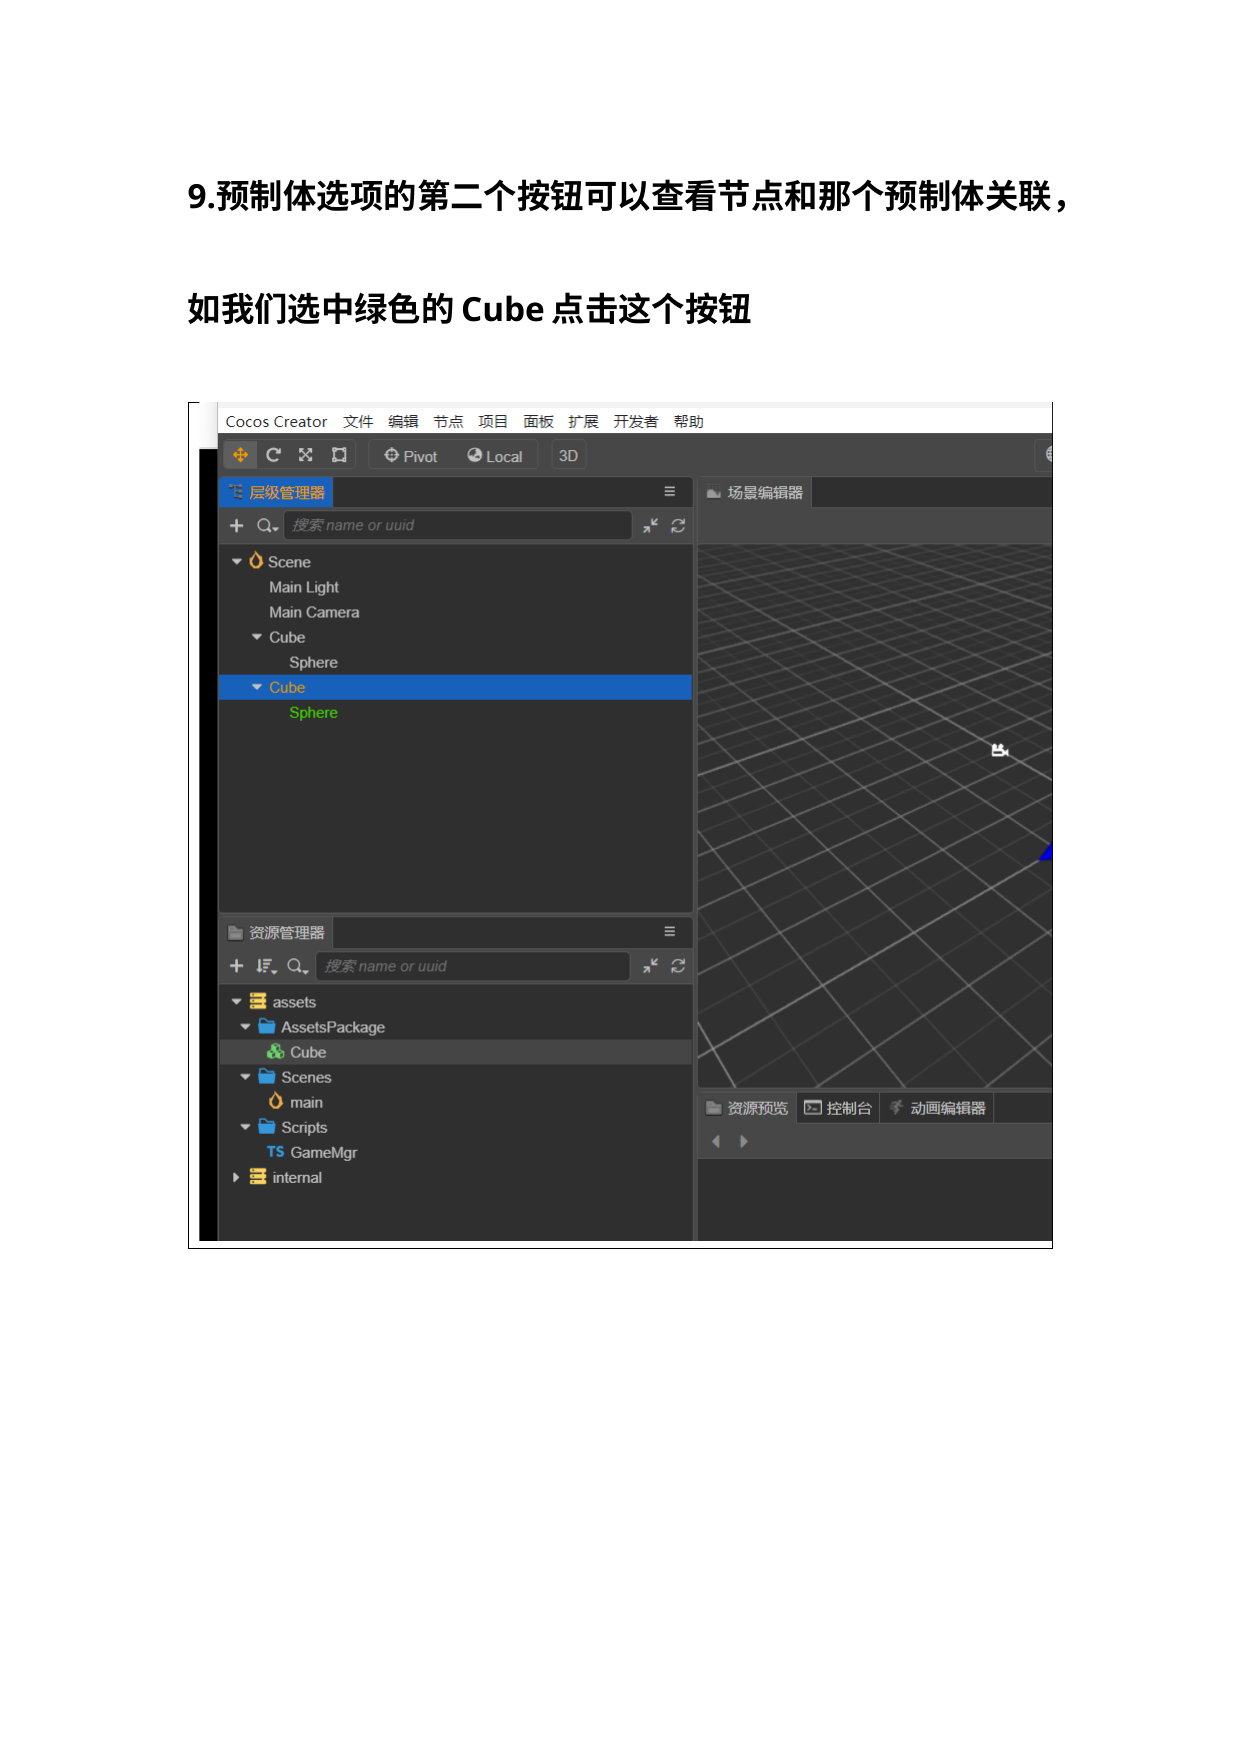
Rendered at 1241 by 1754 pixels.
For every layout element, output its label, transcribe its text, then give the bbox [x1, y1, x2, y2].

subtitle 9.预制体选项的第二个按钮可以查看节点和那个预制体关联，如我们选中绿色的Cube点击这个按钮 [187, 162, 1053, 339]
table_header [189, 403, 1052, 1248]
picture [199, 402, 1053, 1241]
